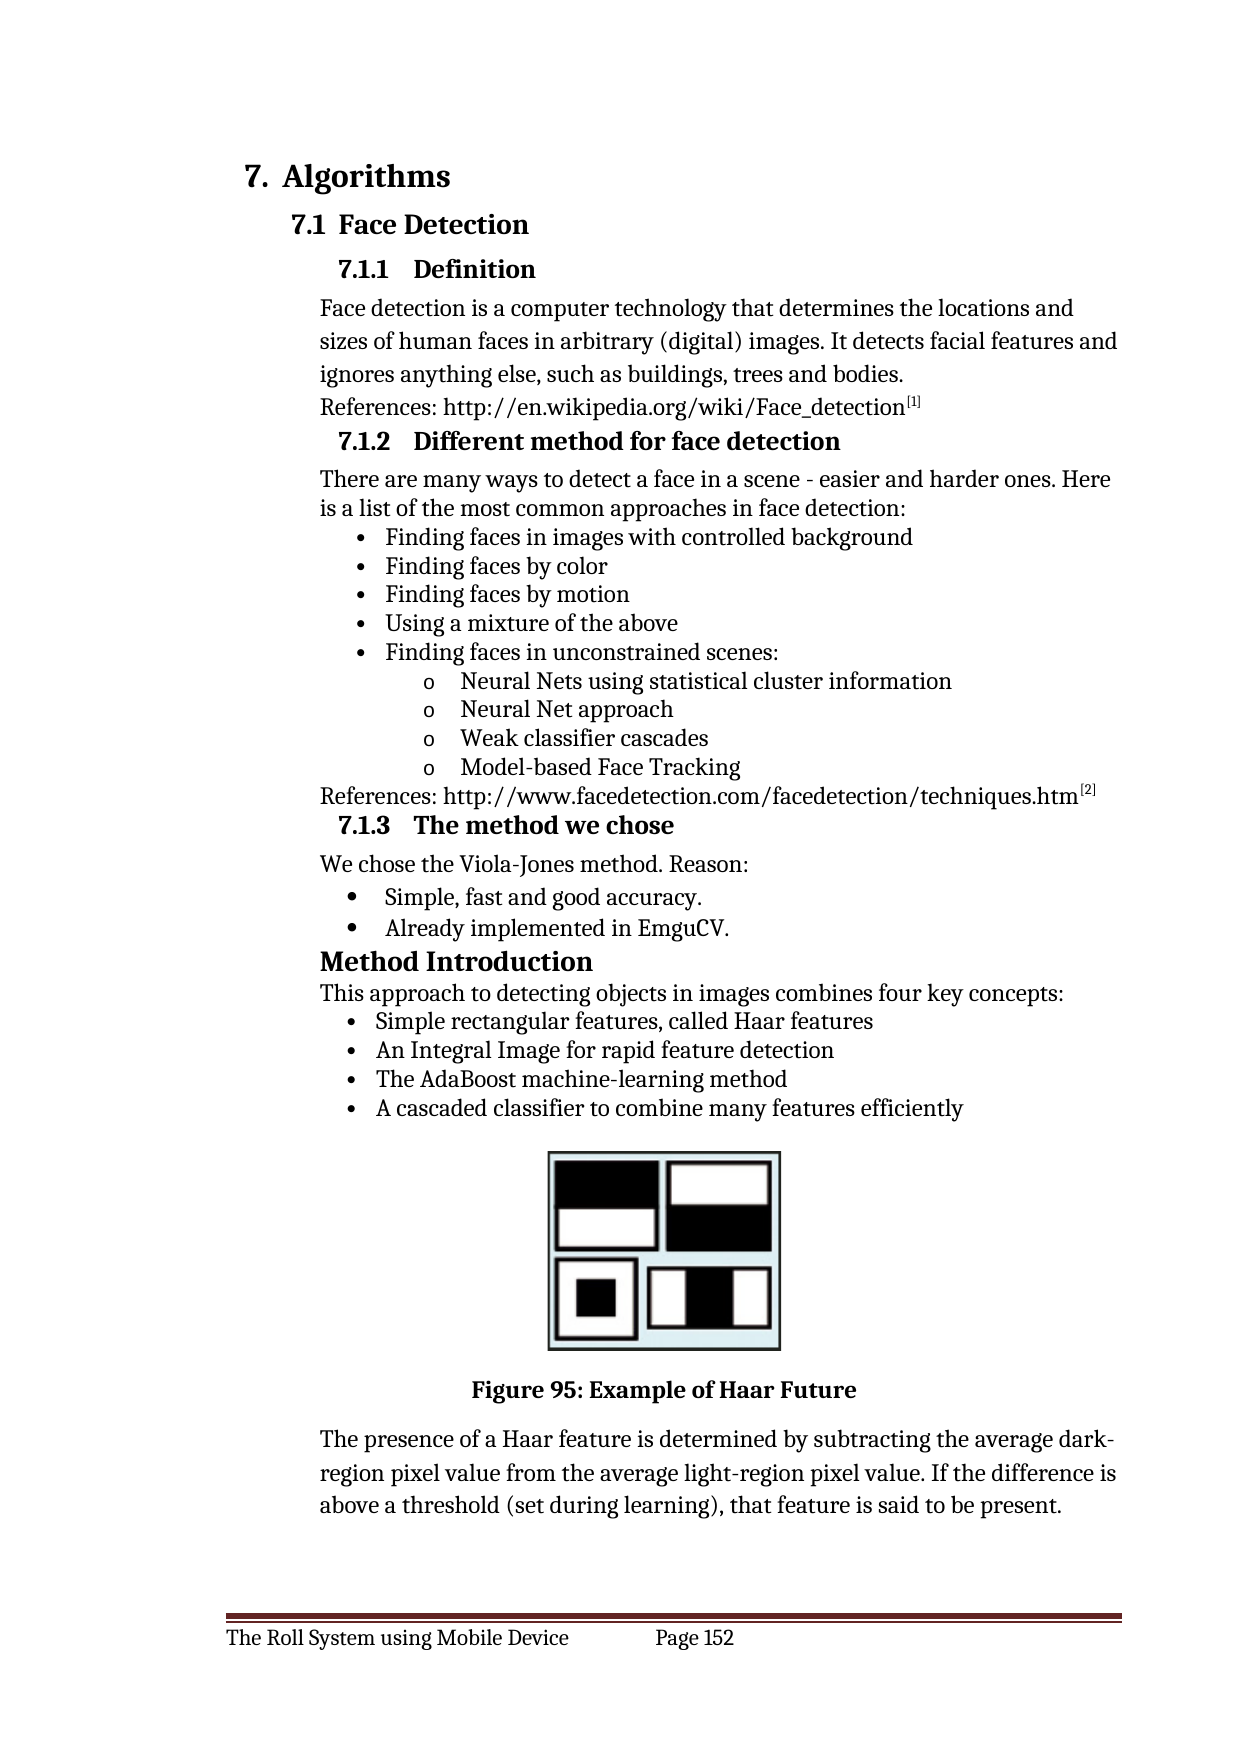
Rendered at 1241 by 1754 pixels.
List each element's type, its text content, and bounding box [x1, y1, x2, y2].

text Method Introduction [319, 945, 1122, 978]
list Weak classifier cascades [423, 724, 1122, 753]
list A cascaded classifier to combine many features efficiently [348, 1093, 1122, 1122]
list Neural Net approach [423, 695, 1122, 724]
list Finding faces by motion [357, 580, 1122, 609]
list Using a mixture of the above [357, 609, 1122, 638]
text We chose the Viola-Jones method. Reason: [319, 850, 1122, 878]
subtitle Face Detection [291, 208, 1122, 242]
list The AdaBoost machine-learning method [348, 1065, 1122, 1093]
text Face detection is a computer technology that determines the locations and sizes of human faces in arbitrary (digital) images. It detects facial features and ignores anything else, such as buildings, trees and bodies. [319, 294, 1122, 388]
list Finding faces by color [357, 552, 1122, 580]
list Finding faces in unconstrained scenes: [357, 638, 1122, 667]
text References: http://www.facedetection.com/facedetection/techniques.htm[2] [319, 782, 1122, 810]
subtitle Definition [338, 254, 1122, 285]
list Already implemented in EmguCV. [348, 914, 1122, 943]
text Figure 95: Example of Haar Future [207, 1376, 1122, 1404]
list Finding faces in images with controlled background [357, 523, 1122, 552]
text There are many ways to detect a face in a scene - easier and harder ones. Here is a list of the most common approaches in face detection: [319, 465, 1122, 523]
list An Integral Image for rapid feature detection [348, 1036, 1122, 1065]
text References: http://en.wikipedia.org/wiki/Face_detection[1] [319, 393, 1122, 422]
text The presence of a Haar feature is determined by subtracting the average dark-region pixel value from the average light-region pixel value. If the difference is above a threshold (set during learning), that feature is said to be present. [319, 1425, 1122, 1520]
subtitle Algorithms [244, 157, 1122, 196]
list Simple rectangular features, called Haar features [348, 1007, 1122, 1036]
subtitle Different method for face detection [338, 426, 1122, 457]
text This approach to detecting objects in images combines four key concepts: [319, 978, 1122, 1007]
list Simple, fast and good accuracy. [348, 883, 1122, 912]
subtitle The method we chose [338, 810, 1122, 841]
list Neural Nets using statistical cluster information [423, 667, 1122, 695]
picture [547, 1151, 782, 1351]
list Model-based Face Tracking [423, 753, 1122, 782]
